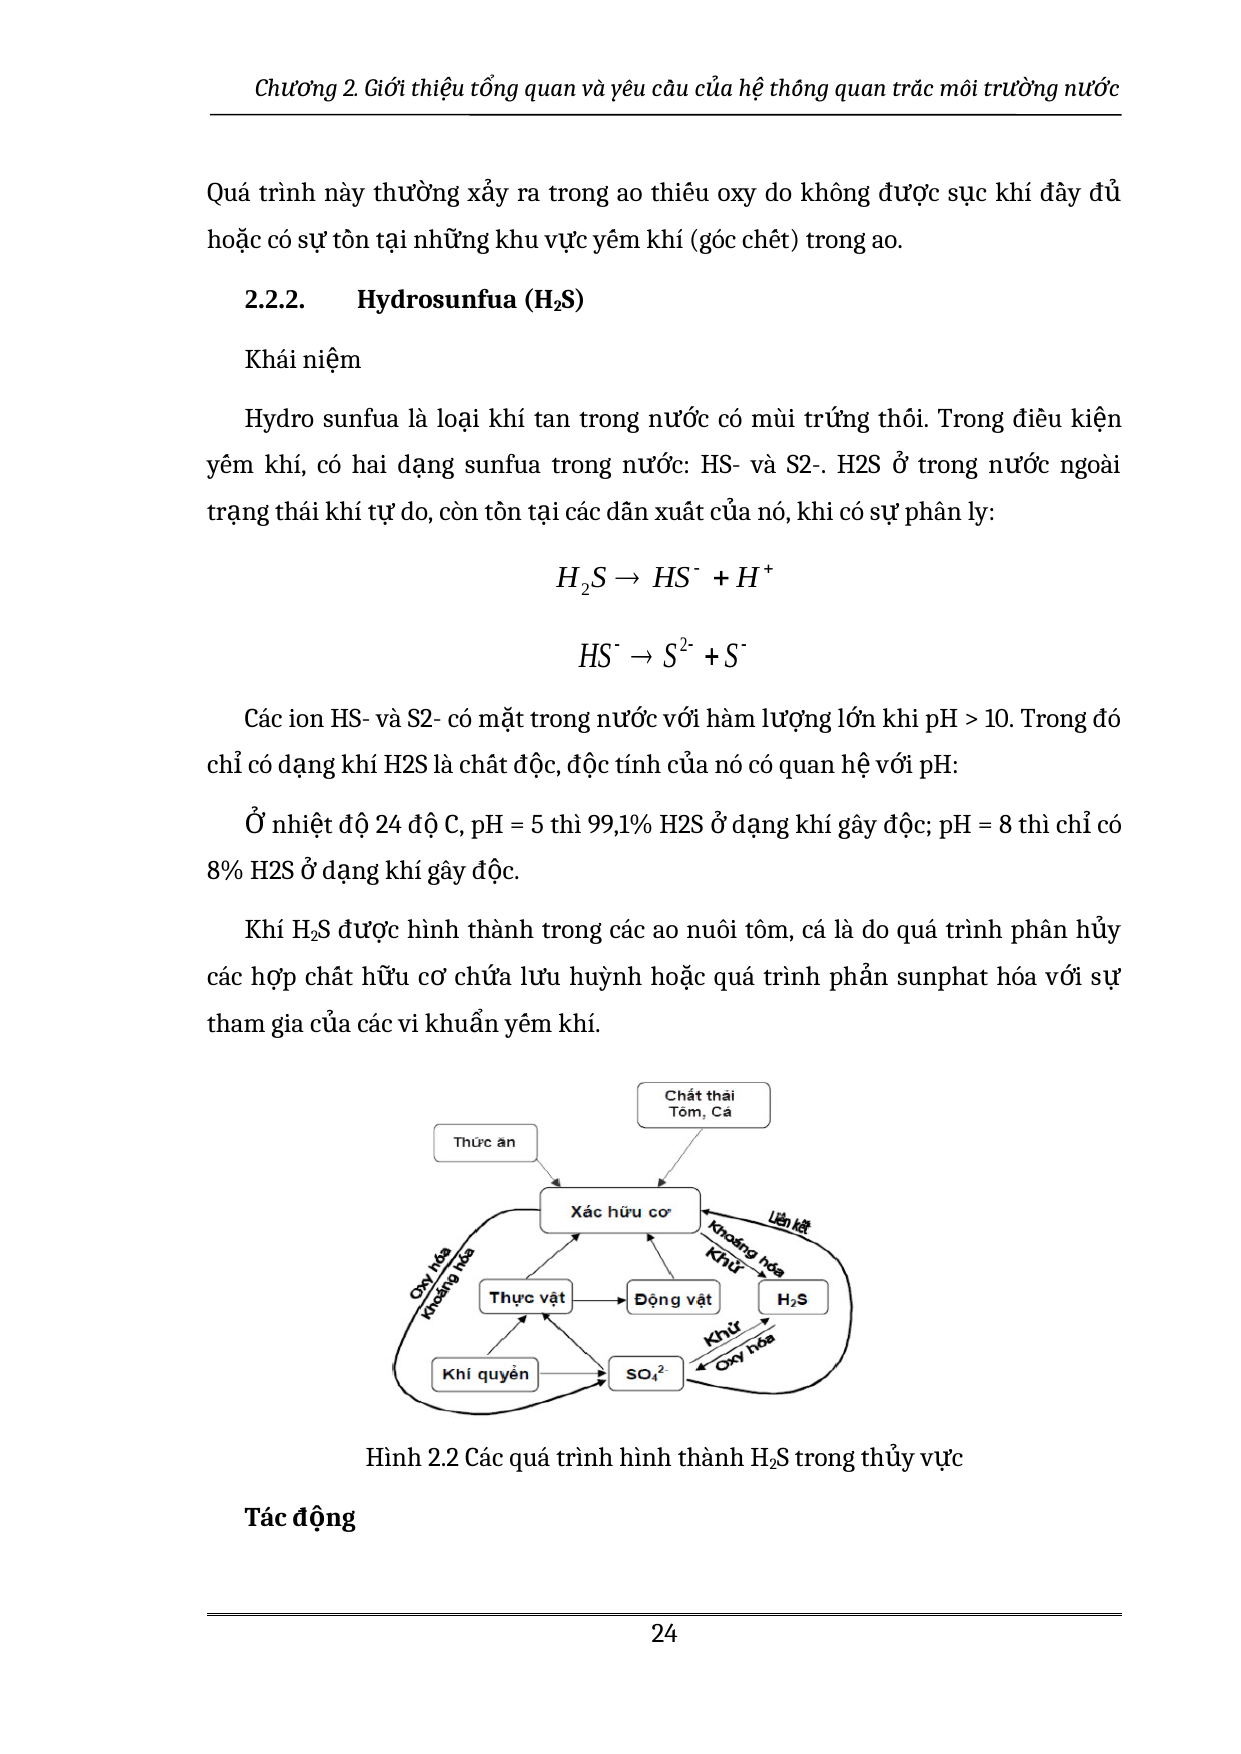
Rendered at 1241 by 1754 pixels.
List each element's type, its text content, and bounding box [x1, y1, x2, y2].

text Khái niệm [207, 344, 1122, 375]
text Ở nhiệt độ 24 độ C, pH = 5 thì 99,1% H2S ở dạng khí gây độc; pH = 8 thì chỉ có 8% H2S ở dạng khí gây độc. [207, 809, 1122, 886]
picture [310, 1067, 947, 1427]
subtitle Hydrosunfua (H2S) [244, 283, 1122, 315]
text Khí H2S được hình thành trong các ao nuôi tôm, cá là do quá trình phân hủy các hợp chất hữu cơ chứa lưu huỳnh hoặc quá trình phản sunphat hóa với sự tham gia của các vi khuẩn yếm khí. [207, 914, 1122, 1039]
text Tác động [207, 1502, 1122, 1533]
text Hydro sunfua là loại khí tan trong nước có mùi trứng thối. Trong điều kiện yếm khí, có hai dạng sunfua trong nước: HS- và S2-. H2S ở trong nước ngoài trạng thái khí tự do, còn tồn tại các dẫn xuất của nó, khi có sự phân ly: [207, 403, 1122, 527]
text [207, 177, 1122, 255]
text Các ion HS- và S2- có mặt trong nước với hàm lượng lớn khi pH > 10. Trong đó chỉ có dạng khí H2S là chất độc, độc tính của nó có quan hệ với pH: [207, 703, 1122, 781]
